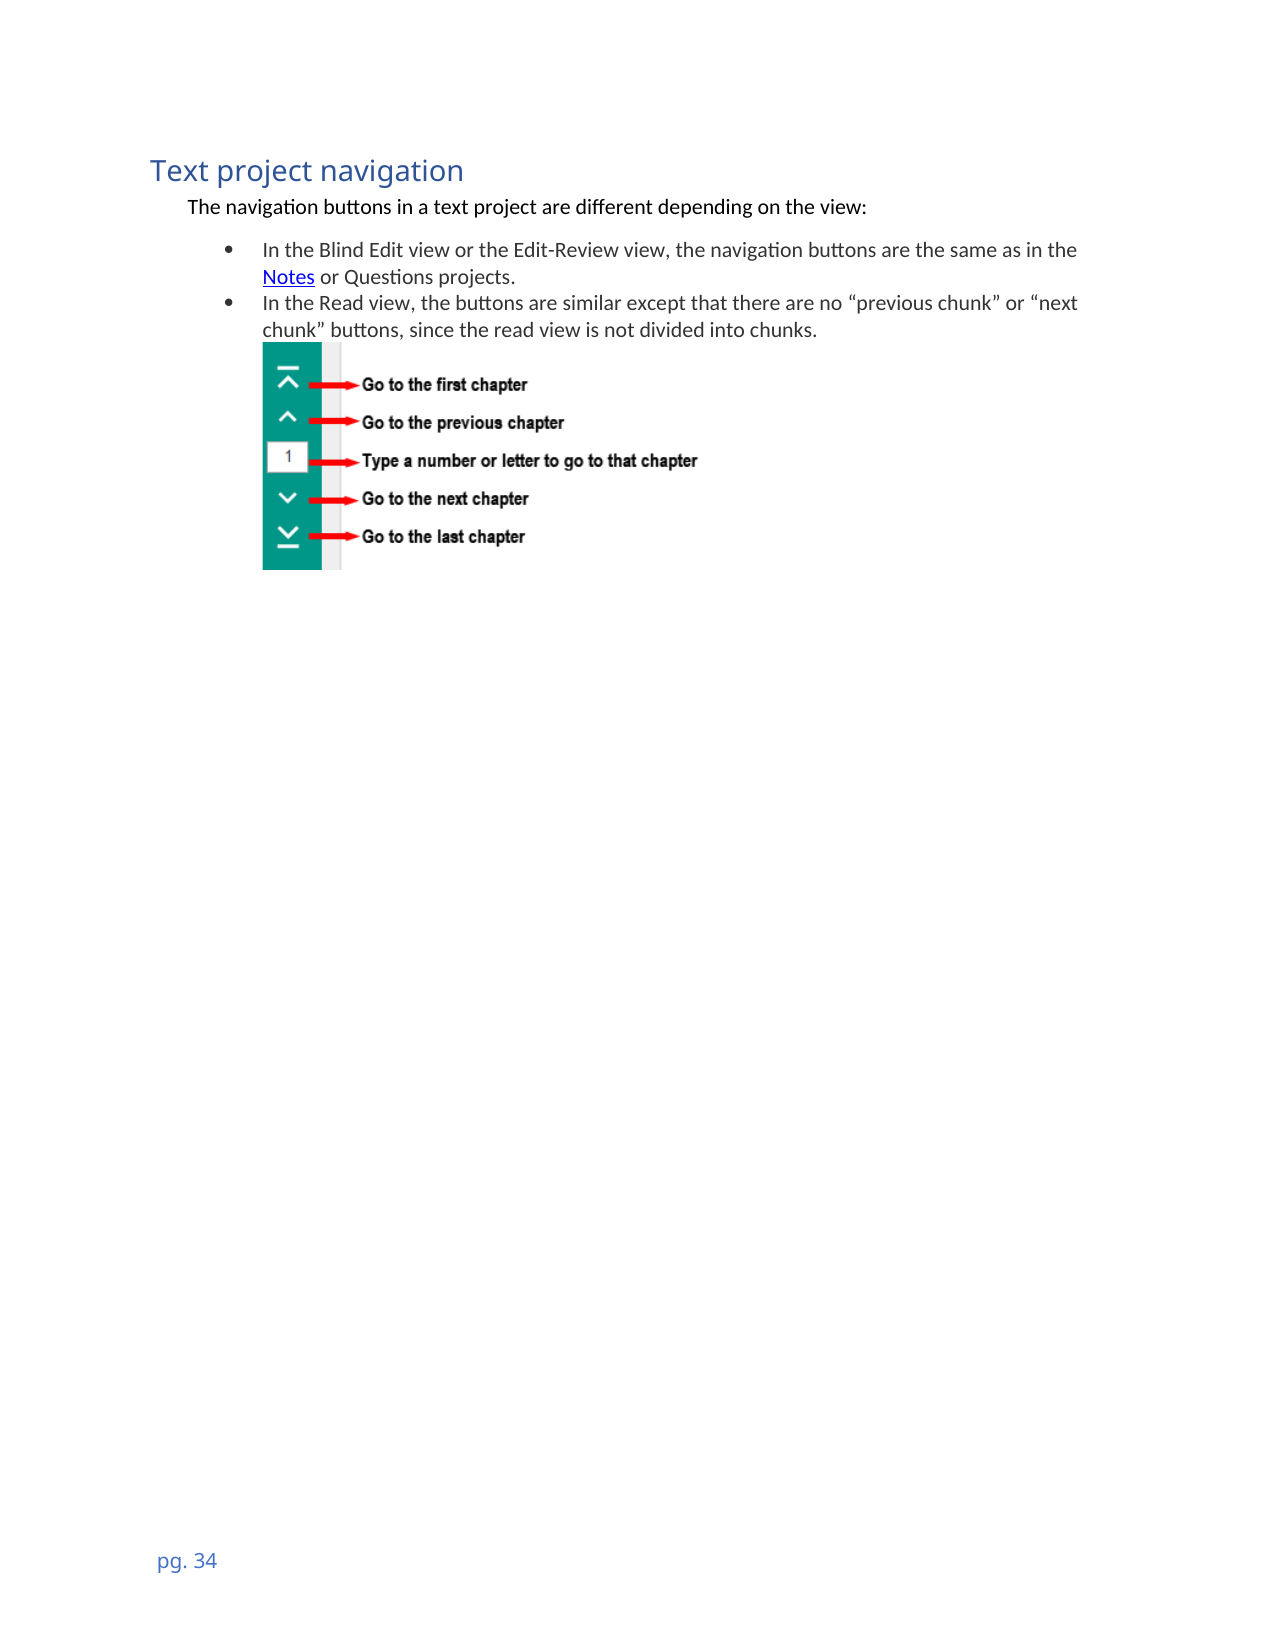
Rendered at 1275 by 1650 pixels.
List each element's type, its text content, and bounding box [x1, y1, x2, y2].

subtitle Text project navigation [150, 150, 1125, 190]
picture [262, 342, 711, 570]
list In the Blind Edit view or the Edit-Review view, the navigation buttons are the same as in the Notes or Questions projects. [225, 236, 1125, 289]
text The navigation buttons in a text project are different depending on the view: [187, 193, 1125, 219]
